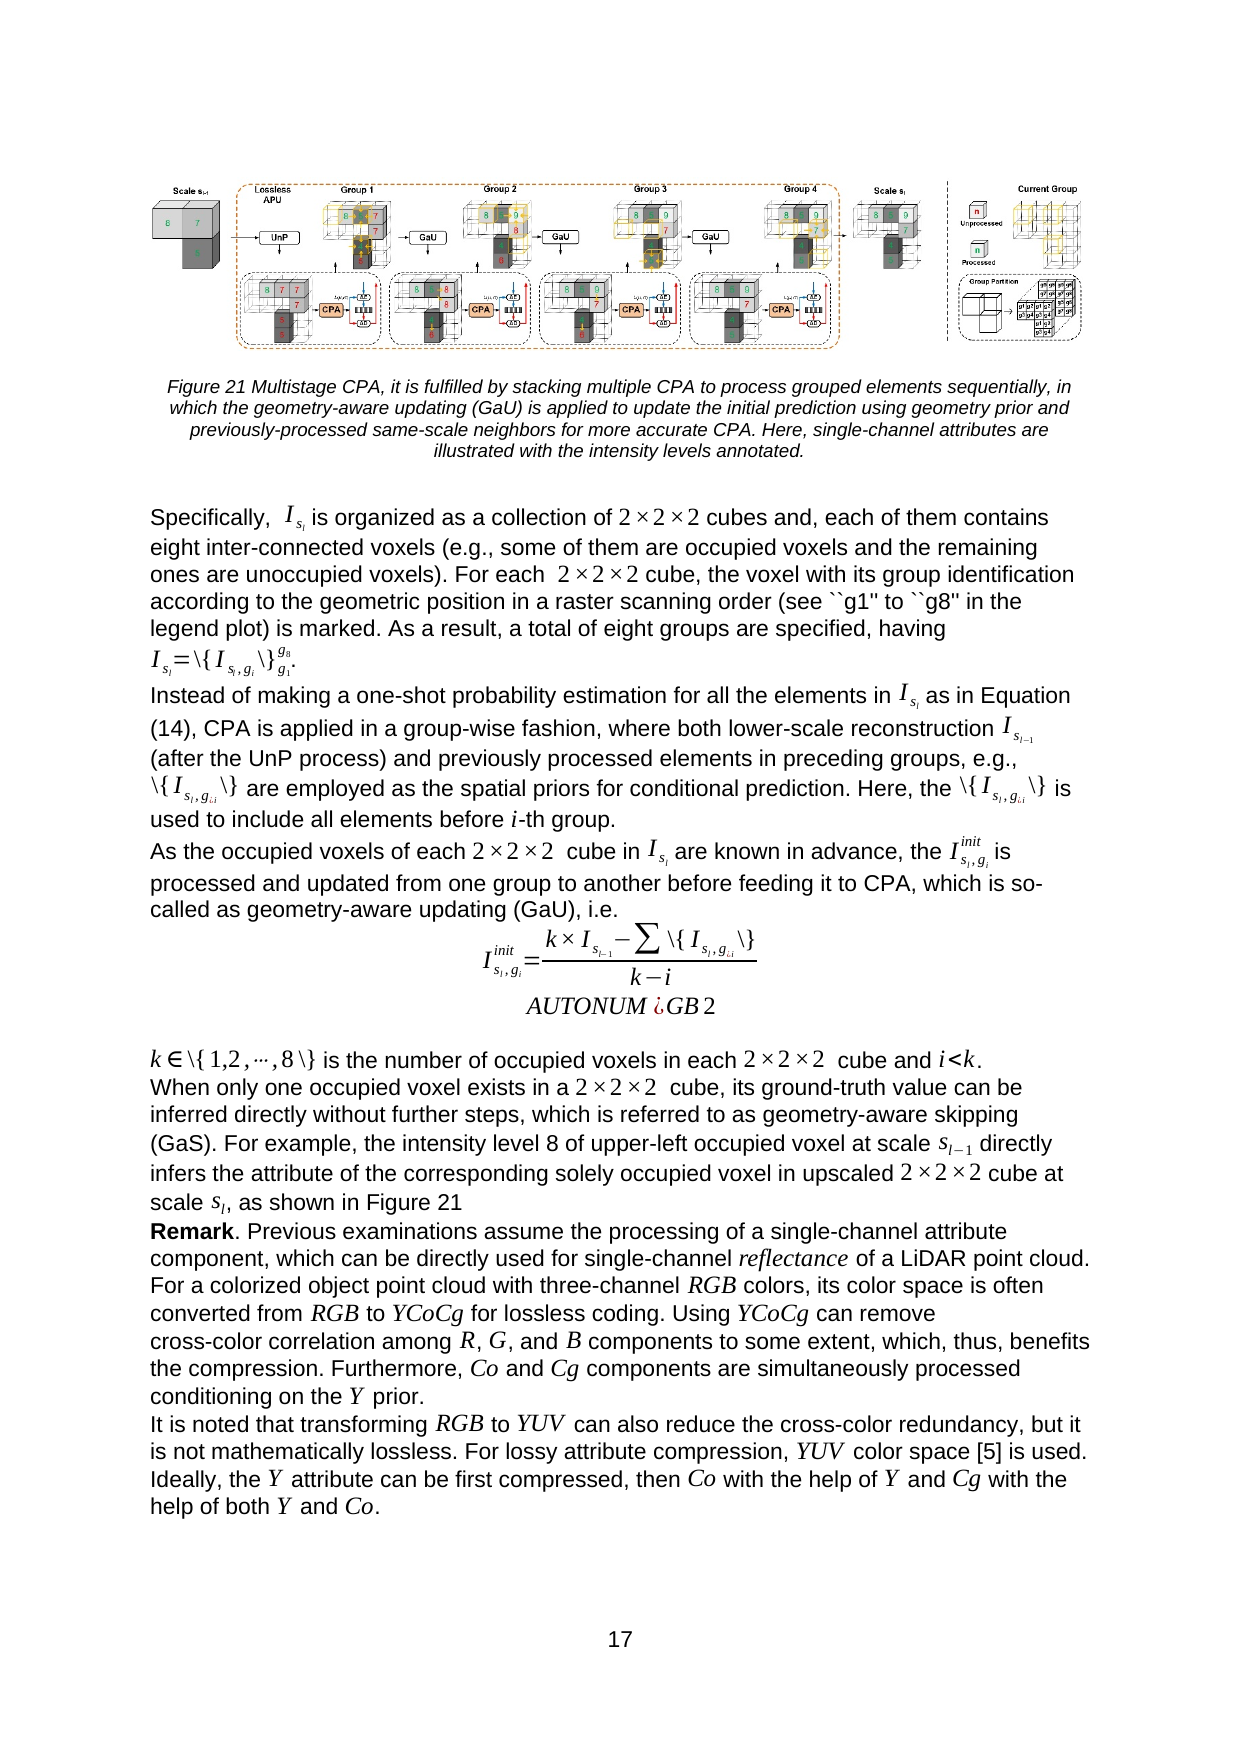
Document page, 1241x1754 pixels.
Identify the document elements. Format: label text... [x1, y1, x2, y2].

text Instead of making a one-shot probability estimation for all the elements in as in Equation (14), CPA is applied in a group-wise fashion, where both lower-scale reconstruction (after the UnP process) and previously processed elements in preceding groups, e.g., are employed as the spatial priors for conditional prediction. Here, the is used to include all elements before -th group. [150, 678, 1090, 833]
text It is noted that transforming to can also reduce the cross-color redundancy, but it is not mathematically lossless. For lossy attribute compression, color space [5] is used. Ideally, the attribute can be first compressed, then with the help of and with the help of both and . [150, 1410, 1090, 1520]
text For a colorized object point cloud with three-channel colors, its color space is often converted from to for lossless coding. Using can remove [150, 1272, 1090, 1327]
text is the number of occupied voxels in each cube and . [150, 1046, 1090, 1074]
text Remark. Previous examinations assume the processing of a single-channel attribute component, which can be directly used for single-channel of a LiDAR point cloud. [150, 1218, 1090, 1272]
text Specifically, is organized as a collection of cubes and, each of them contains eight inter-connected voxels (e.g., some of them are occupied voxels and the remaining ones are unoccupied voxels). For each cube, the voxel with its group identification according to the geometric position in a raster scanning order (see ``g1'' to ``g8'' in the legend plot) is marked. As a result, a total of eight groups are specified, having . [150, 501, 1090, 678]
text As the occupied voxels of each cube in are known in advance, the is processed and updated from one group to another before feeding it to CPA, which is so-called as geometry-aware updating (GaU), i.e. [150, 833, 1090, 923]
text When only one occupied voxel exists in a cube, its ground-truth value can be inferred directly without further steps, which is referred to as geometry-aware skipping (GaS). For example, the intensity level 8 of upper-left occupied voxel at scale directly infers the attribute of the corresponding solely occupied voxel in upscaled cube at scale , as shown in Figure 21 [150, 1074, 1090, 1218]
picture [150, 177, 1089, 351]
text cross-color correlation among , , and components to some extent, which, thus, benefits the compression. Furthermore, and components are simultaneously processed conditioning on the prior. [150, 1327, 1090, 1410]
